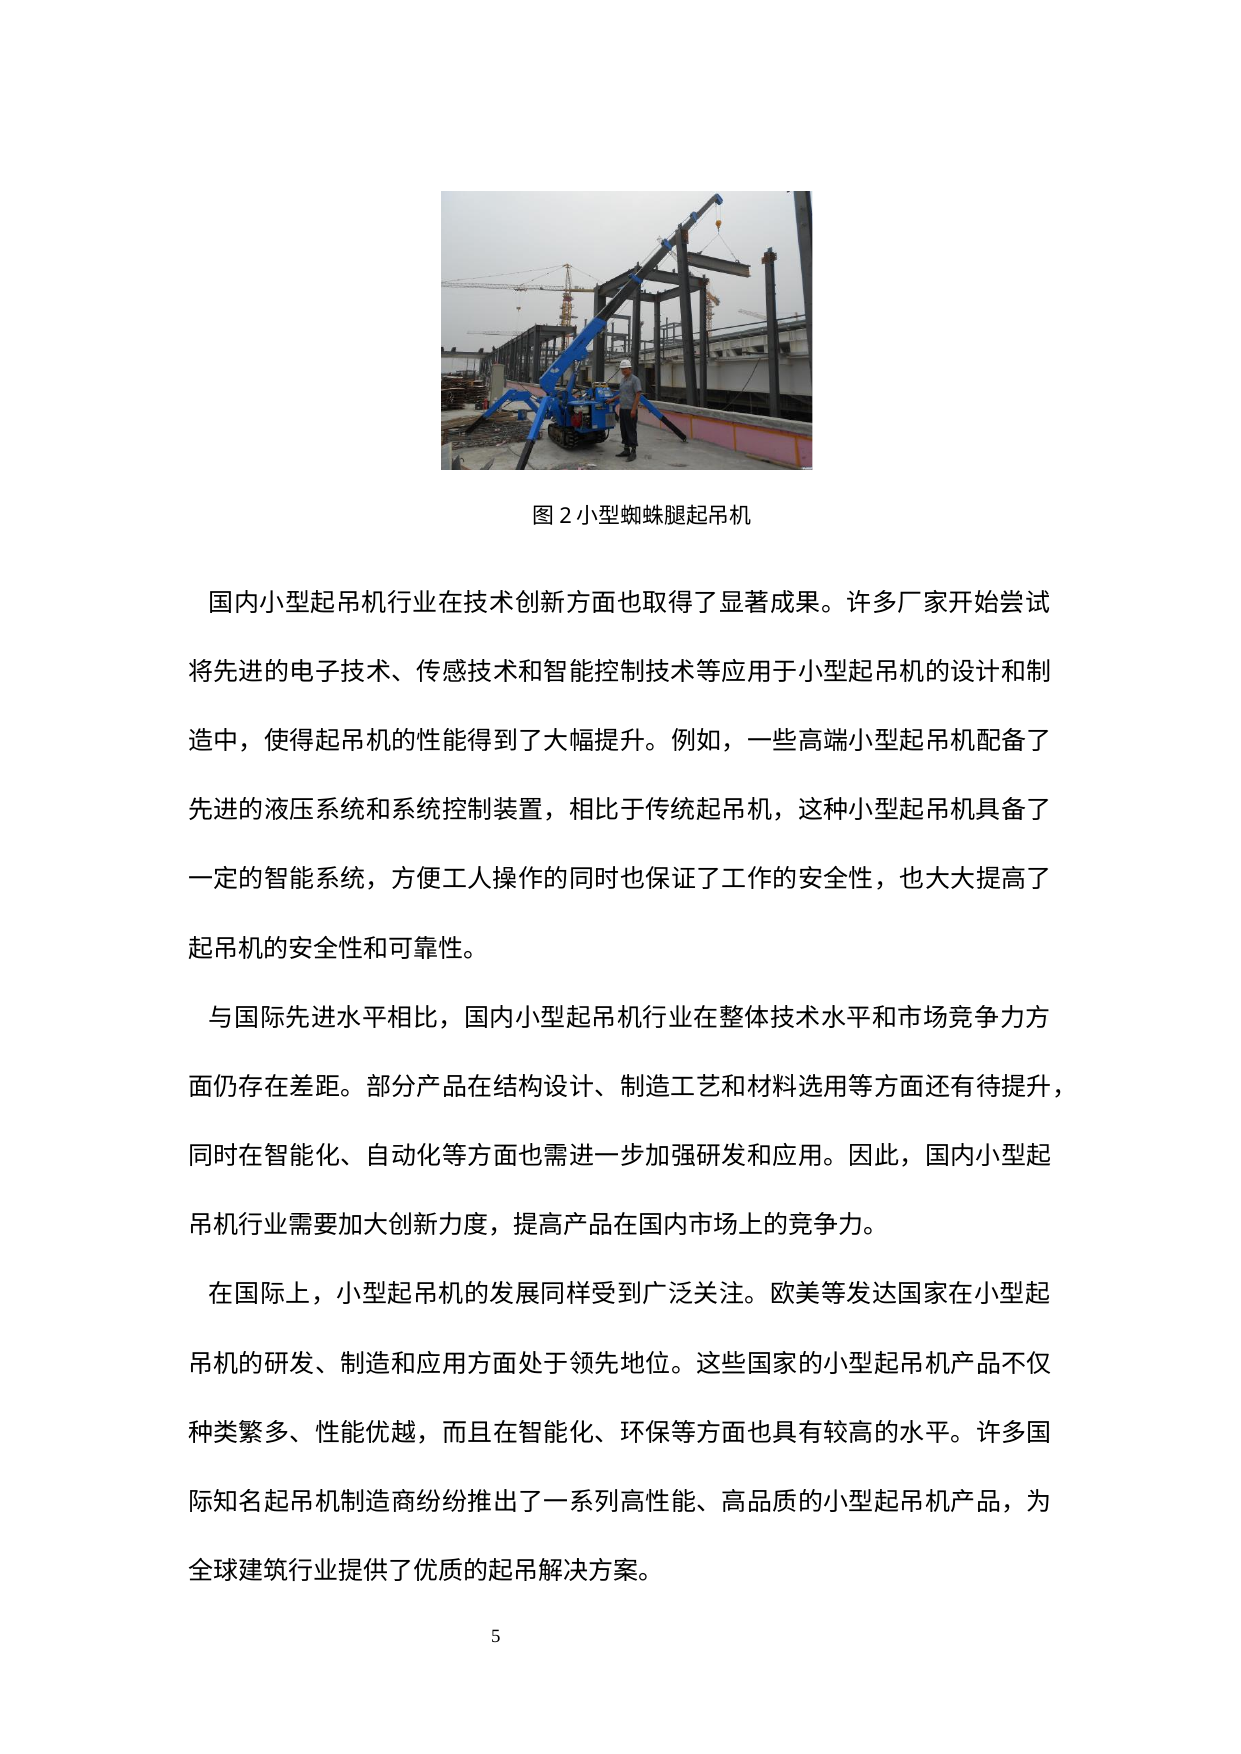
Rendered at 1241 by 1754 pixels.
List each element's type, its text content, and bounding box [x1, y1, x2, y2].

text 与国际先进水平相比，国内小型起吊机行业在整体技术水平和市场竞争力方面仍存在差距。部分产品在结构设计、制造工艺和材料选用等方面还有待提升，同时在智能化、自动化等方面也需进一步加强研发和应用。因此，国内小型起吊机行业需要加大创新力度，提高产品在国内市场上的竞争力。 [188, 981, 1052, 1257]
picture [441, 191, 813, 470]
text 在国际上，小型起吊机的发展同样受到广泛关注。欧美等发达国家在小型起吊机的研发、制造和应用方面处于领先地位。这些国家的小型起吊机产品不仅种类繁多、性能优越，而且在智能化、环保等方面也具有较高的水平。许多国际知名起吊机制造商纷纷推出了一系列高性能、高品质的小型起吊机产品，为全球建筑行业提供了优质的起吊解决方案。 [188, 1257, 1052, 1603]
text 国内小型起吊机行业在技术创新方面也取得了显著成果。许多厂家开始尝试将先进的电子技术、传感技术和智能控制技术等应用于小型起吊机的设计和制造中，使得起吊机的性能得到了大幅提升。例如，一些高端小型起吊机配备了先进的液压系统和系统控制装置，相比于传统起吊机，这种小型起吊机具备了一定的智能系统，方便工人操作的同时也保证了工作的安全性，也大大提高了起吊机的安全性和可靠性。 [188, 566, 1052, 981]
